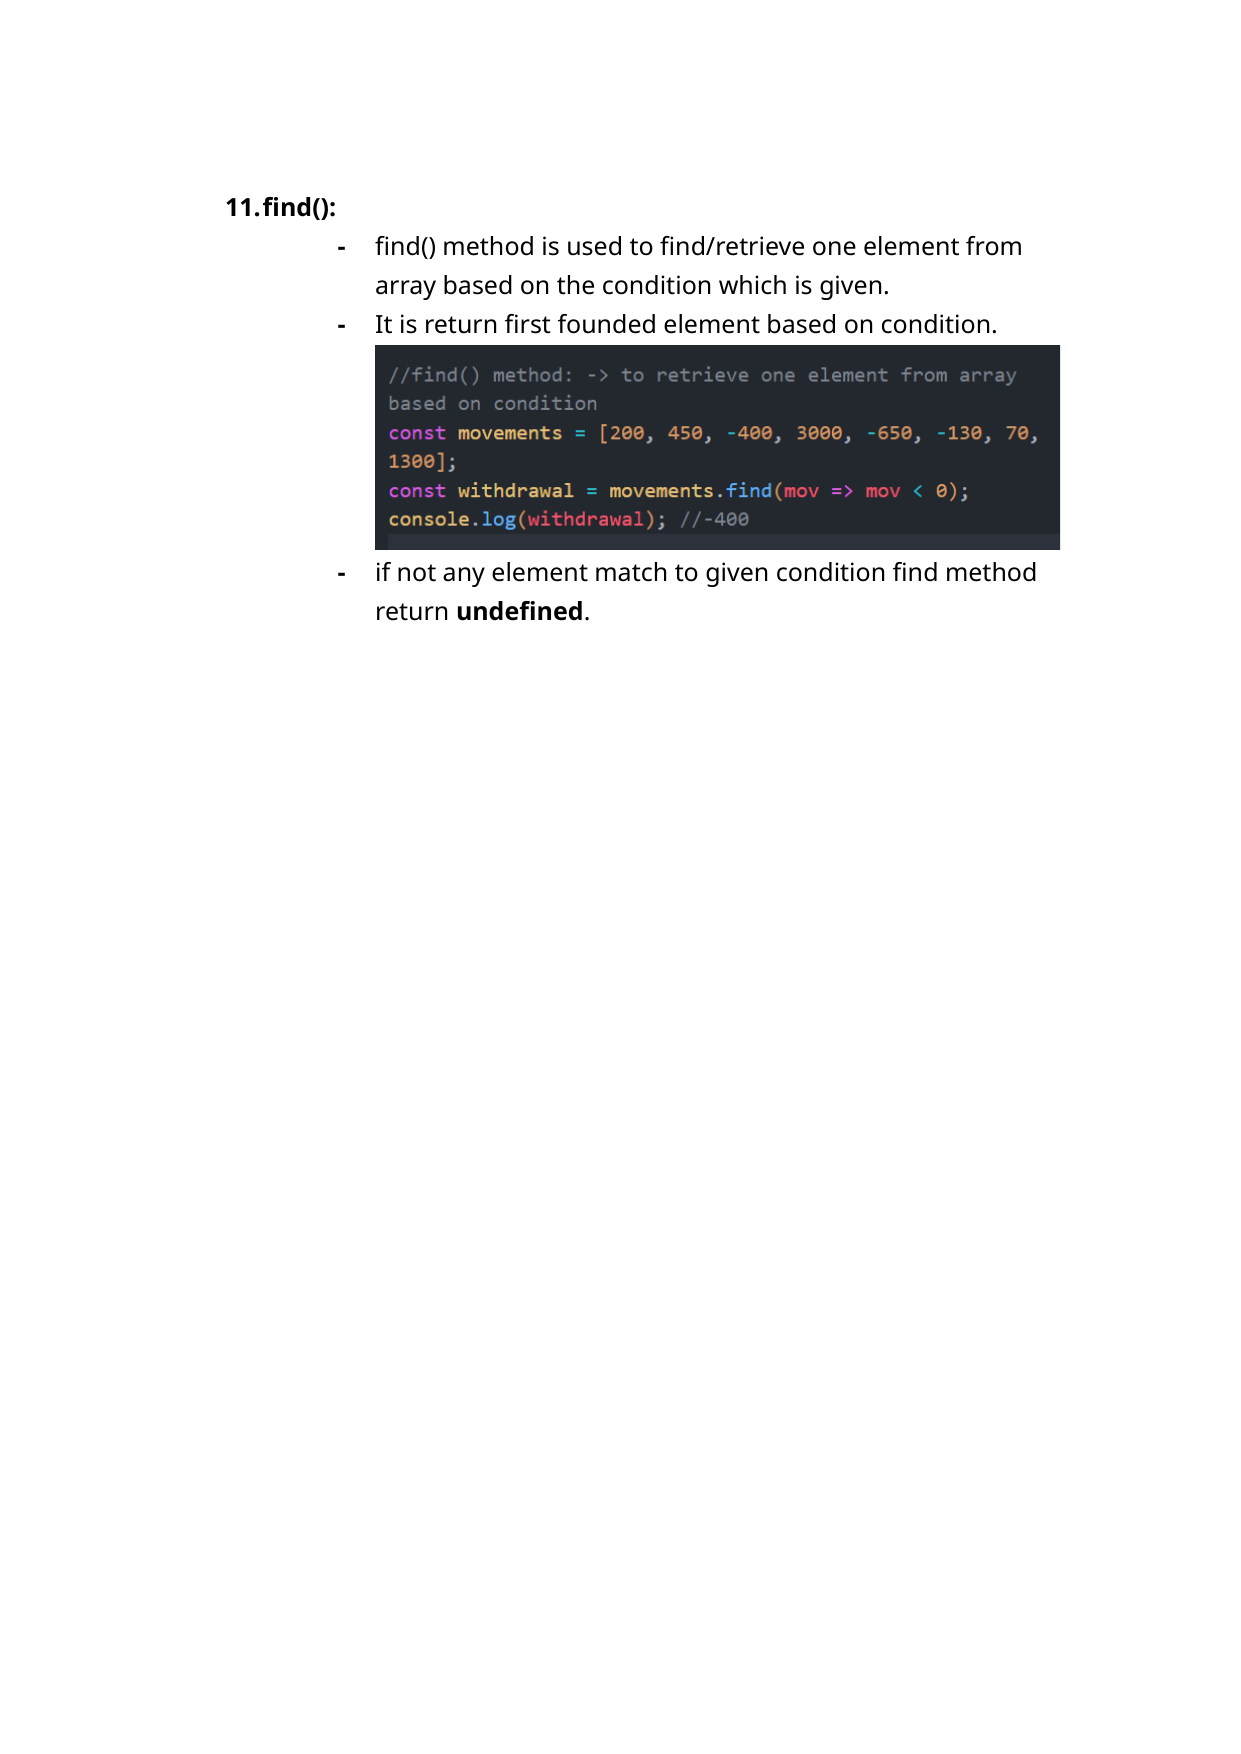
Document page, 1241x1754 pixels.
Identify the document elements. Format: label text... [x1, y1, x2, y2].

list It is return first founded element based on condition. [337, 307, 1090, 341]
picture [375, 345, 1061, 550]
list find() method is used to find/retrieve one element from array based on the condition which is given. [337, 228, 1090, 302]
list if not any element match to given condition find method return undefined. [337, 554, 1090, 628]
list find(): [225, 189, 1090, 223]
